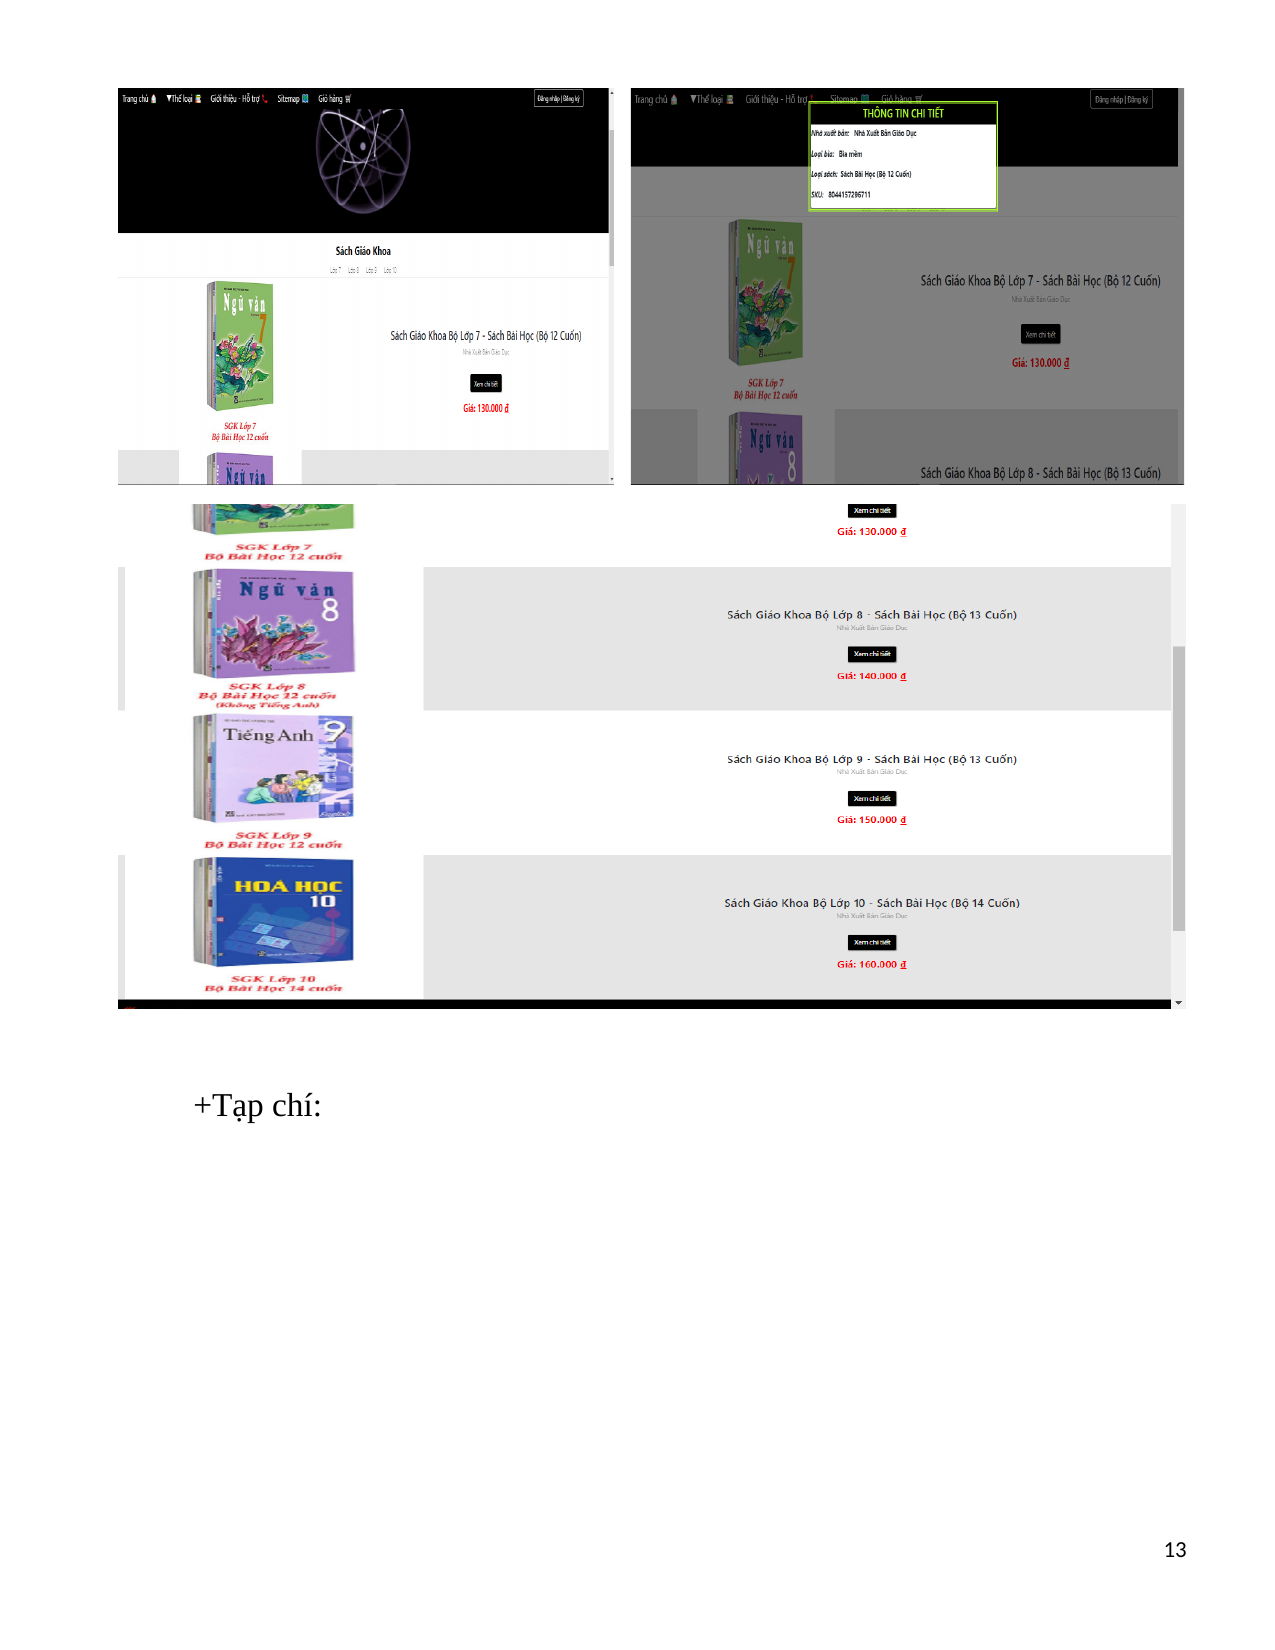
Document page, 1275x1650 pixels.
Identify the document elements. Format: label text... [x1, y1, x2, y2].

picture [118, 88, 614, 485]
picture [118, 504, 1186, 1009]
text +Tạp chí: [118, 1085, 1186, 1123]
picture [630, 88, 1185, 485]
